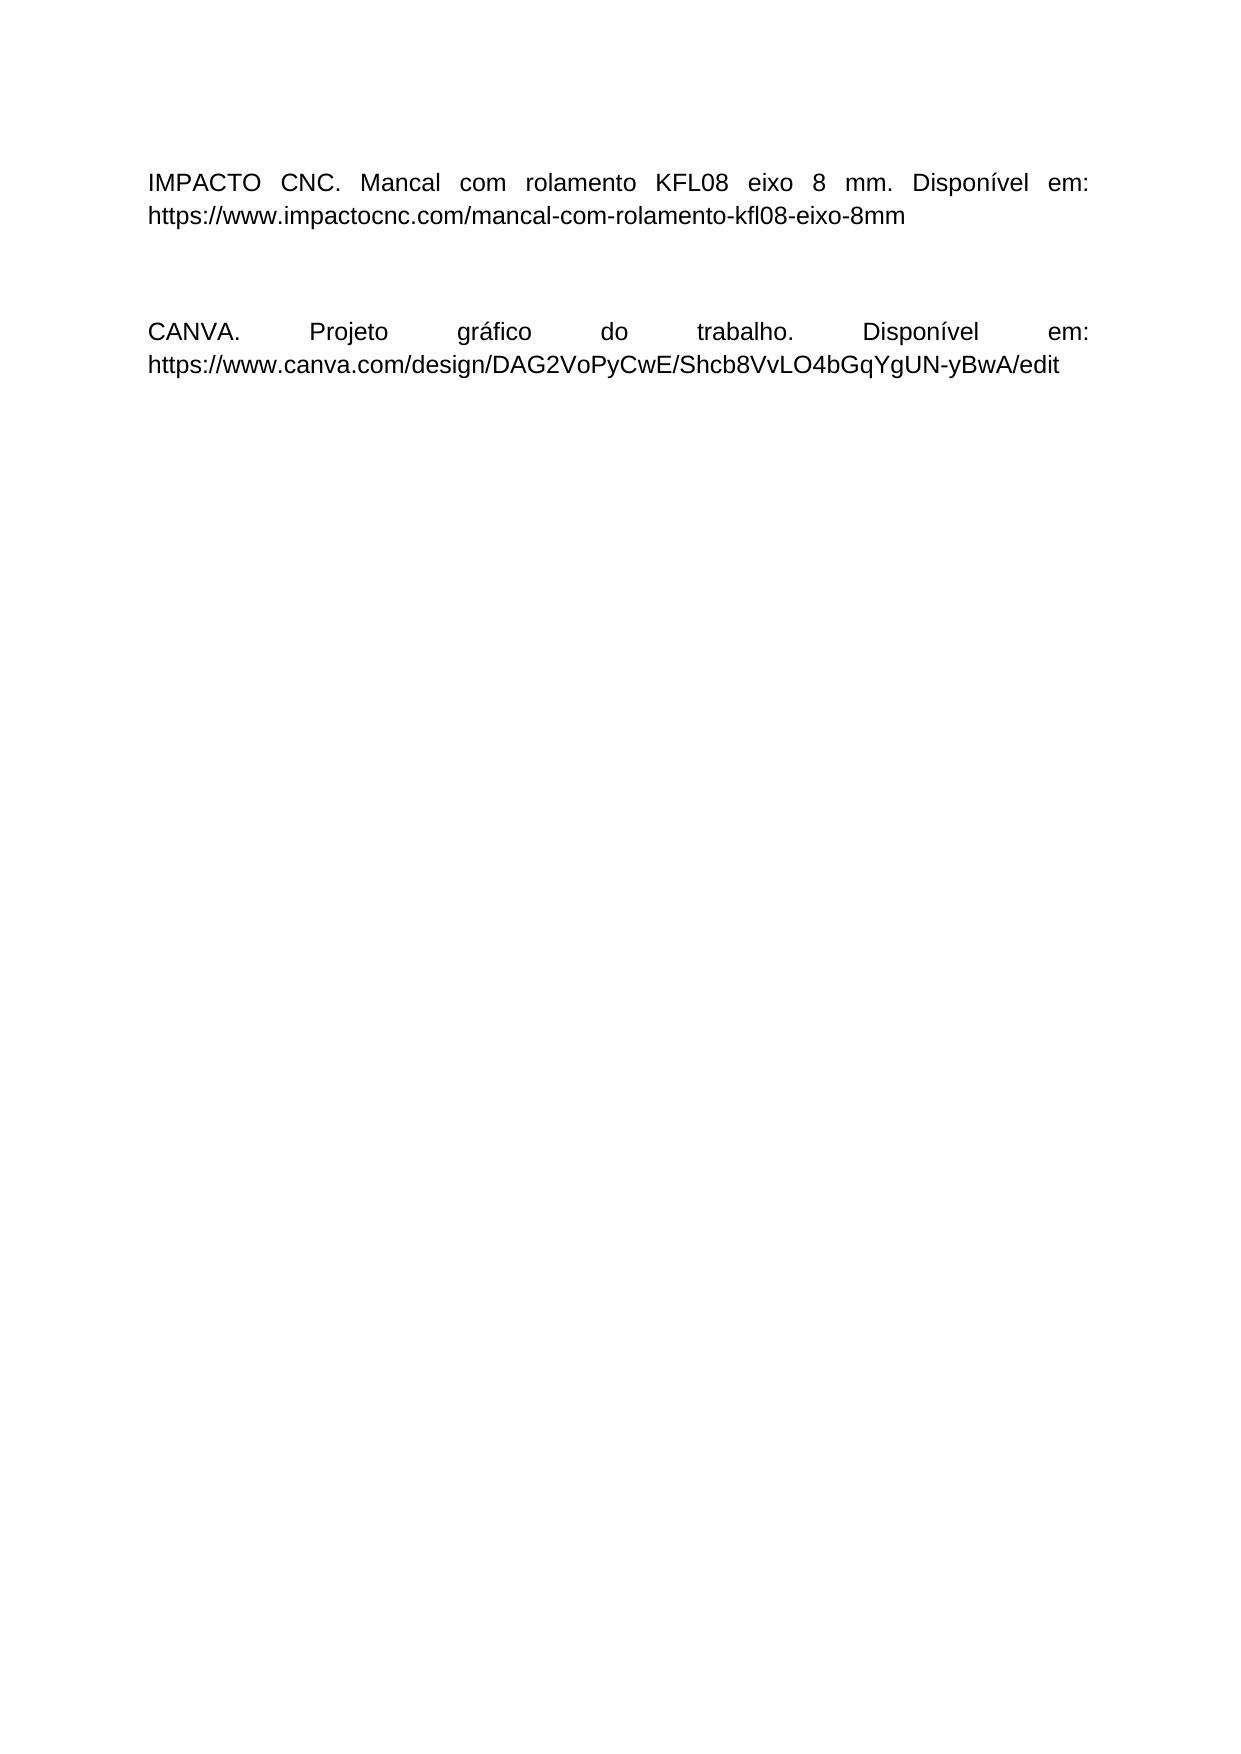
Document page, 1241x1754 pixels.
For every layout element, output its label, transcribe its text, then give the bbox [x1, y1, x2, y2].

text CANVA. Projeto gráfico do trabalho. Disponível em: https://www.canva.com/design/DAG2VoPyCwE/Shcb8VvLO4bGqYgUN-yBwA/edit [148, 317, 1090, 379]
text IMPACTO CNC. Mancal com rolamento KFL08 eixo 8 mm. Disponível em: https://www.impactocnc.com/mancal-com-rolamento-kfl08-eixo-8mm [148, 168, 1090, 230]
